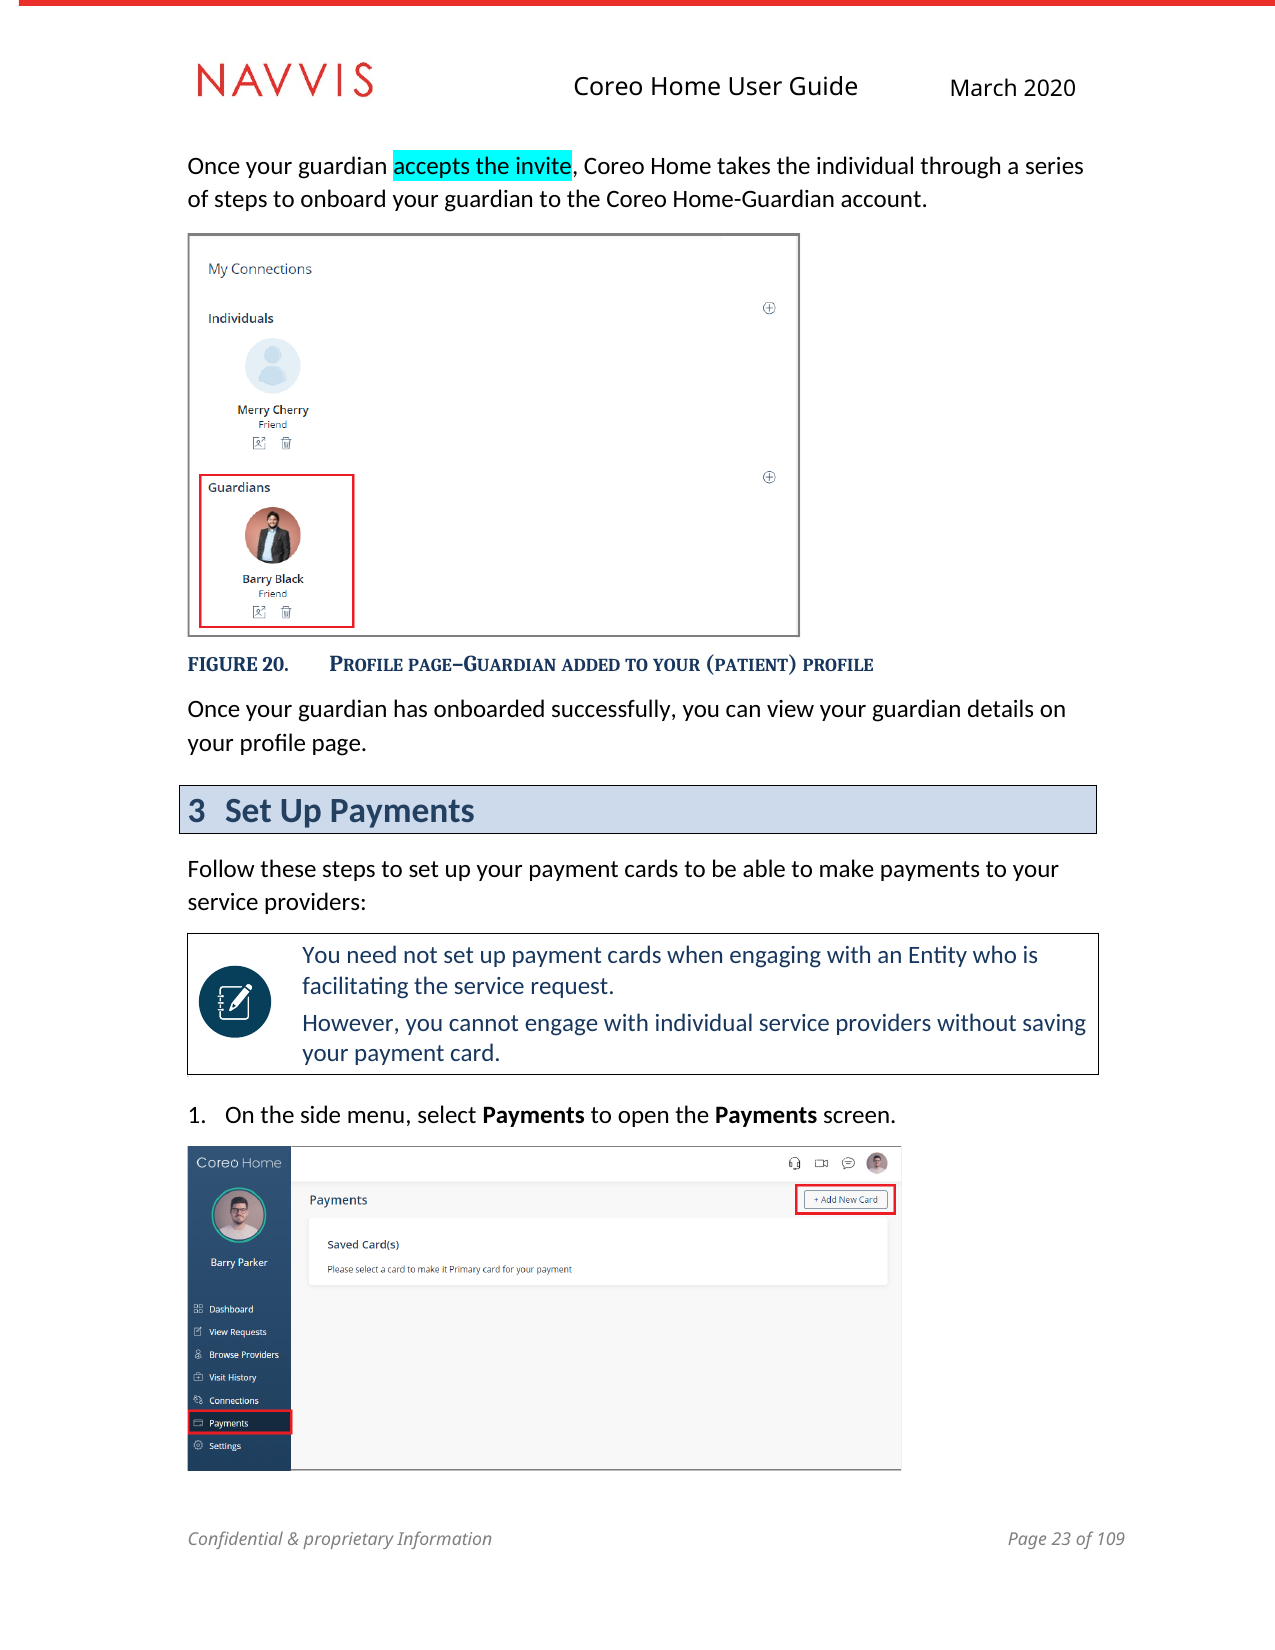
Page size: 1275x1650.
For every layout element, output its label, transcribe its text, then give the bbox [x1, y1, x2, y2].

text Once your guardian accepts the invite, Coreo Home takes the individual through a series of steps to onboard your guardian to the Coreo Home-Guardian account. [187, 150, 1087, 214]
list On the side menu, select Payments to open the Payments screen. [187, 1099, 1087, 1129]
subtitle Set Up Payments [180, 786, 1096, 833]
text Follow these steps to set up your payment cards to be able to make payments to your service providers: [187, 853, 1087, 917]
table_header You need not set up payment cards when engaging with an Entity who is facilitating the service request. However, you cannot engage with individual service providers without saving your payment card. [291, 934, 1098, 1074]
picture [187, 1146, 902, 1471]
picture [187, 55, 383, 104]
text Profile page–Guardian added to your (patient) profile [187, 651, 1087, 677]
text Once your guardian has onboarded successfully, you can view your guardian details on your profile page. [187, 693, 1087, 757]
picture [187, 233, 802, 639]
table_header [188, 934, 291, 1074]
